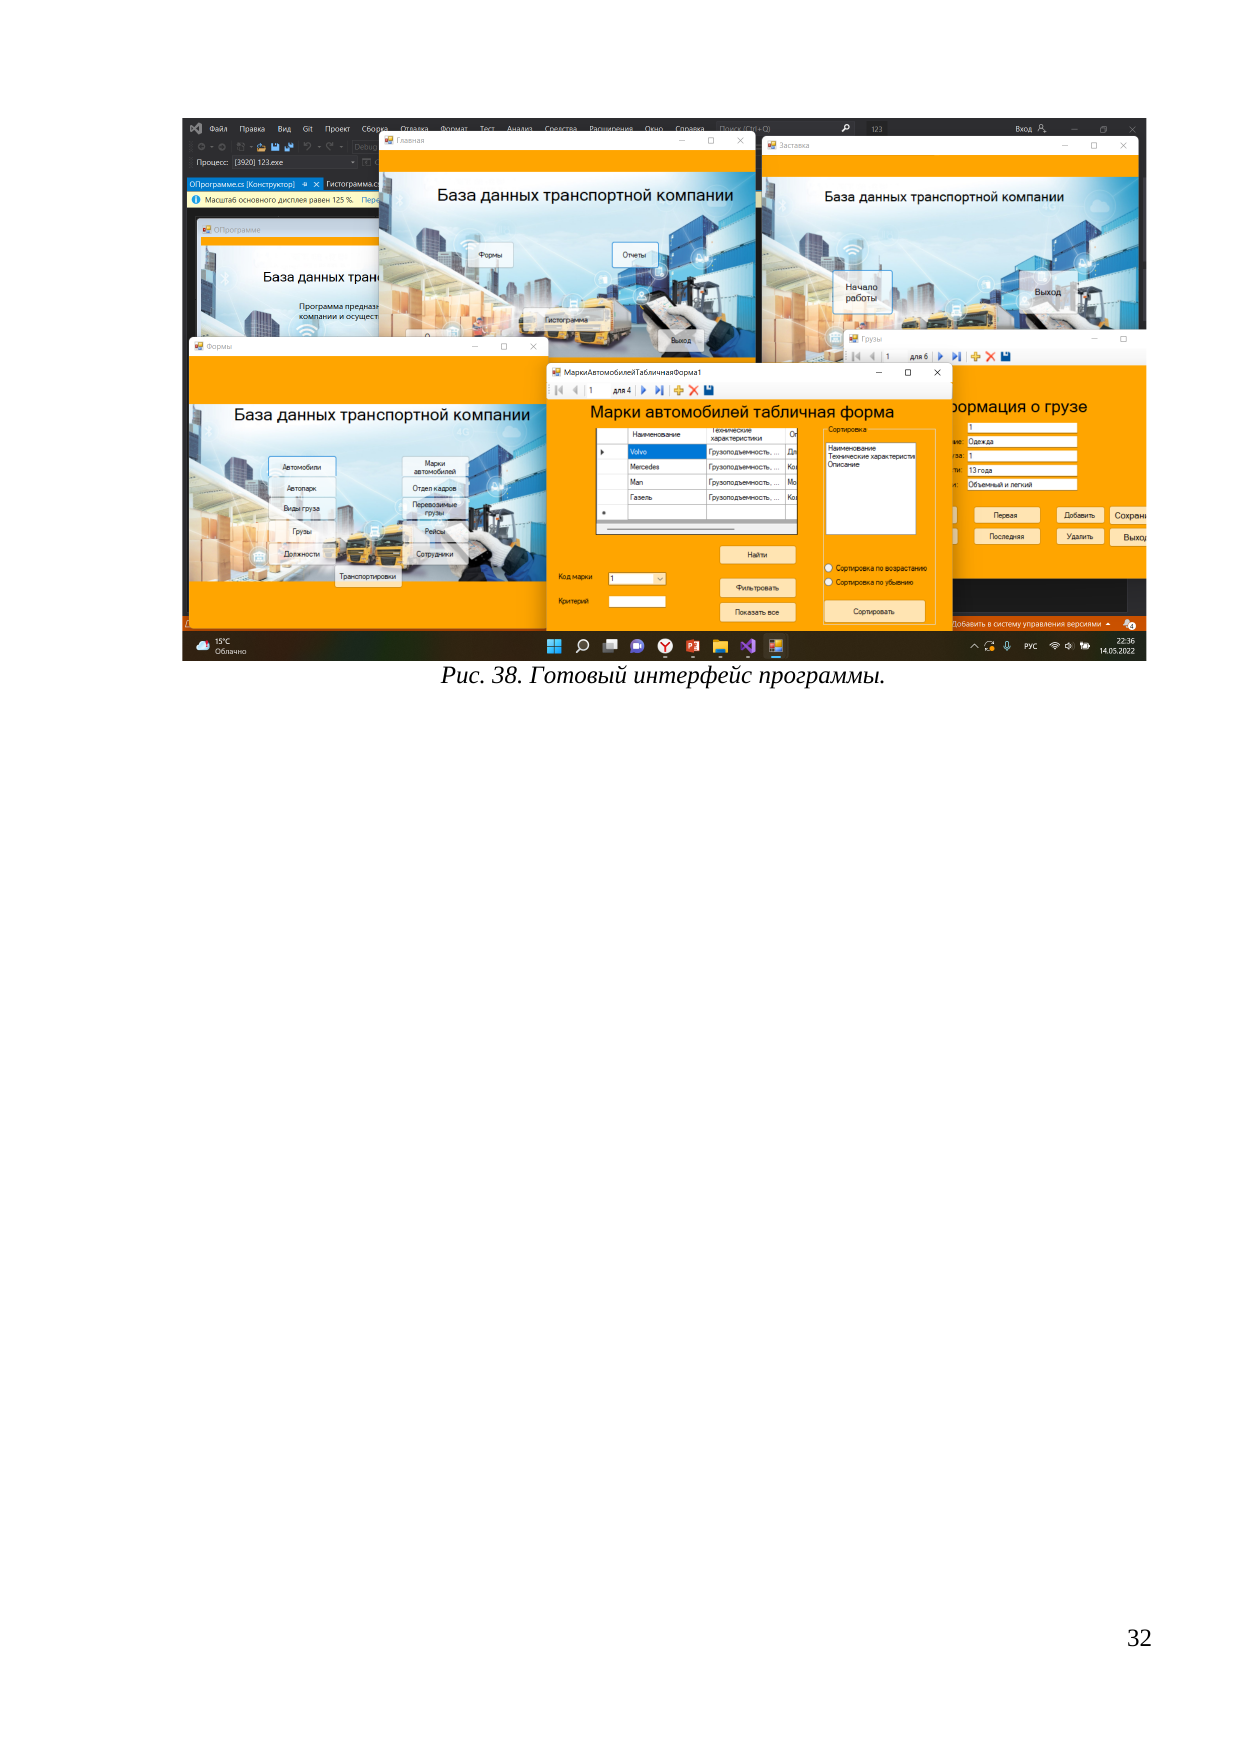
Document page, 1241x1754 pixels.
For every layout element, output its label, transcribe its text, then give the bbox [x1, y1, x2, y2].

text Рис. 38. Готовый интерфейс программы. [177, 661, 1152, 689]
picture [182, 118, 1147, 661]
